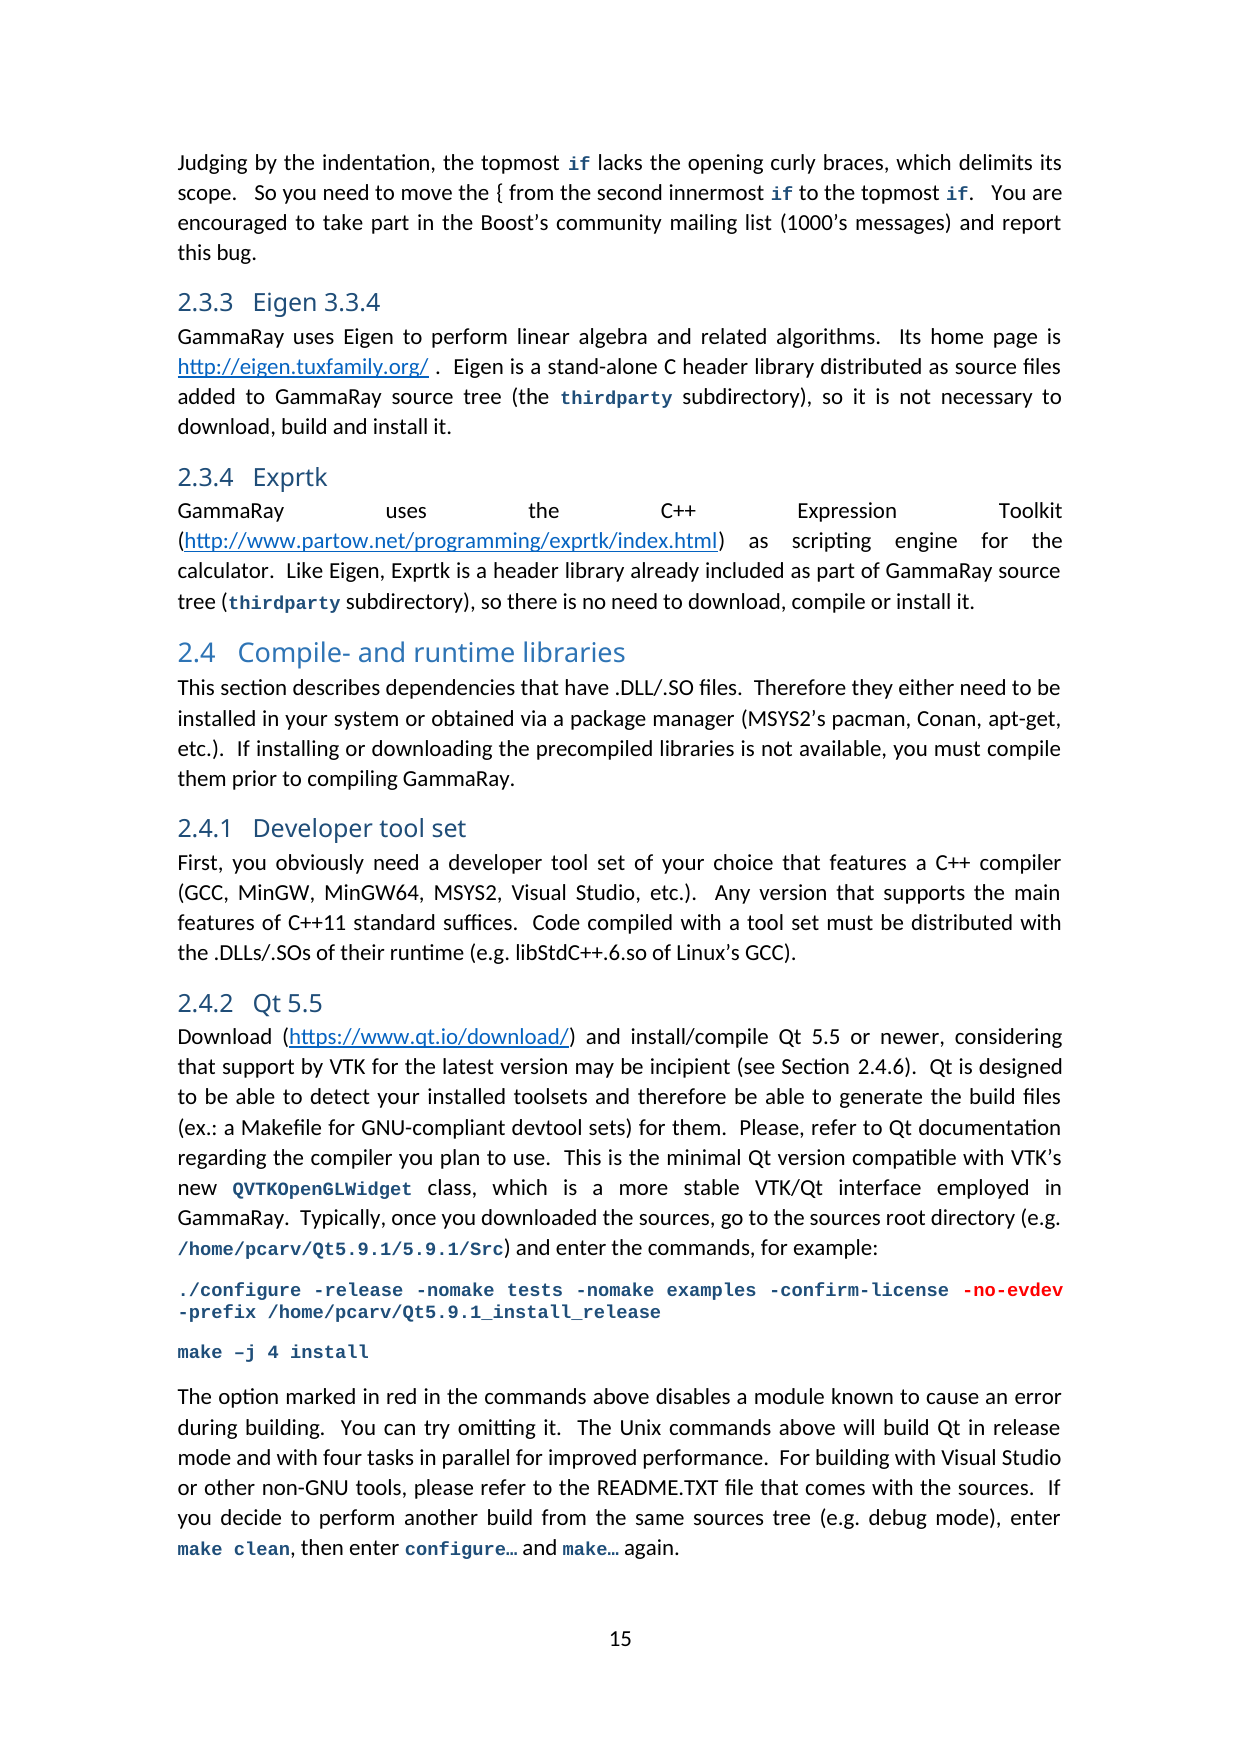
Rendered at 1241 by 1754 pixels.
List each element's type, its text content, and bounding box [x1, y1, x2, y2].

text First, you obviously need a developer tool set of your choice that features a C++ compiler (GCC, MinGW, MinGW64, MSYS2, Visual Studio, etc.). Any version that supports the main features of C++11 standard suffices. Code compiled with a tool set must be distributed with the .DLLs/.SOs of their runtime (e.g. libStdC++.6.so of Linux’s GCC). [177, 848, 1063, 966]
subtitle Exprtk [177, 459, 1063, 493]
text ./configure -release -nomake tests -nomake examples -confirm-license -no-evdev -prefix /home/pcarv/Qt5.9.1_install_release [177, 1280, 1063, 1324]
text make –j 4 install [177, 1343, 1063, 1364]
subtitle Compile- and runtime libraries [177, 634, 1063, 671]
subtitle Eigen 3.3.4 [177, 285, 1063, 319]
text Download (https://www.qt.io/download/) and install/compile Qt 5.5 or newer, considering that support by VTK for the latest version may be incipient (see Section 2.4.6). Qt is designed to be able to detect your installed toolsets and therefore be able to generate the build files (ex.: a Makefile for GNU-compliant devtool sets) for them. Please, refer to Qt documentation regarding the compiler you plan to use. This is the minimal Qt version compatible with VTK’s new QVTKOpenGLWidget class, which is a more stable VTK/Qt interface employed in GammaRay. Typically, once you downloaded the sources, go to the sources root directory (e.g. /home/pcarv/Qt5.9.1/5.9.1/Src) and enter the commands, for example: [177, 1022, 1063, 1261]
text The option marked in red in the commands above disables a module known to cause an error during building. You can try omitting it. The Unix commands above will build Qt in release mode and with four tasks in parallel for improved performance. For building with Visual Studio or other non-GNU tools, please refer to the README.TXT file that comes with the sources. If you decide to perform another build from the same sources tree (e.g. debug mode), enter make clean, then enter configure… and make… again. [177, 1382, 1063, 1561]
text GammaRay uses Eigen to perform linear algebra and related algorithms. Its home page is http://eigen.tuxfamily.org/ . Eigen is a stand-alone C header library distributed as source files added to GammaRay source tree (the thirdparty subdirectory), so it is not necessary to download, build and install it. [177, 322, 1063, 441]
subtitle Developer tool set [177, 811, 1063, 845]
subtitle Qt 5.5 [177, 985, 1063, 1019]
text Judging by the indentation, the topmost if lacks the opening curly braces, which delimits its scope. So you need to move the { from the second innermost if to the topmost if. You are encouraged to take part in the Boost’s community mailing list (1000’s messages) and report this bug. [177, 148, 1063, 208]
text Judging by the indentation, the topmost if lacks the opening curly braces, which delimits its scope. So you need to move the { from the second innermost if to the topmost if. You are encouraged to take part in the Boost’s community mailing list (1000’s messages) and report this bug. [177, 236, 1063, 266]
text This section describes dependencies that have .DLL/.SO files. Therefore they either need to be installed in your system or obtained via a package manager (MSYS2’s pacman, Conan, apt-get, etc.). If installing or downloading the precompiled libraries is not available, you must compile them prior to compiling GammaRay. [177, 673, 1063, 792]
text GammaRay uses the C++ Expression Toolkit (http://www.partow.net/programming/exprtk/index.html) as scripting engine for the calculator. Like Eigen, Exprtk is a header library already included as part of GammaRay source tree (thirdparty subdirectory), so there is no need to download, compile or install it. [177, 496, 1063, 615]
